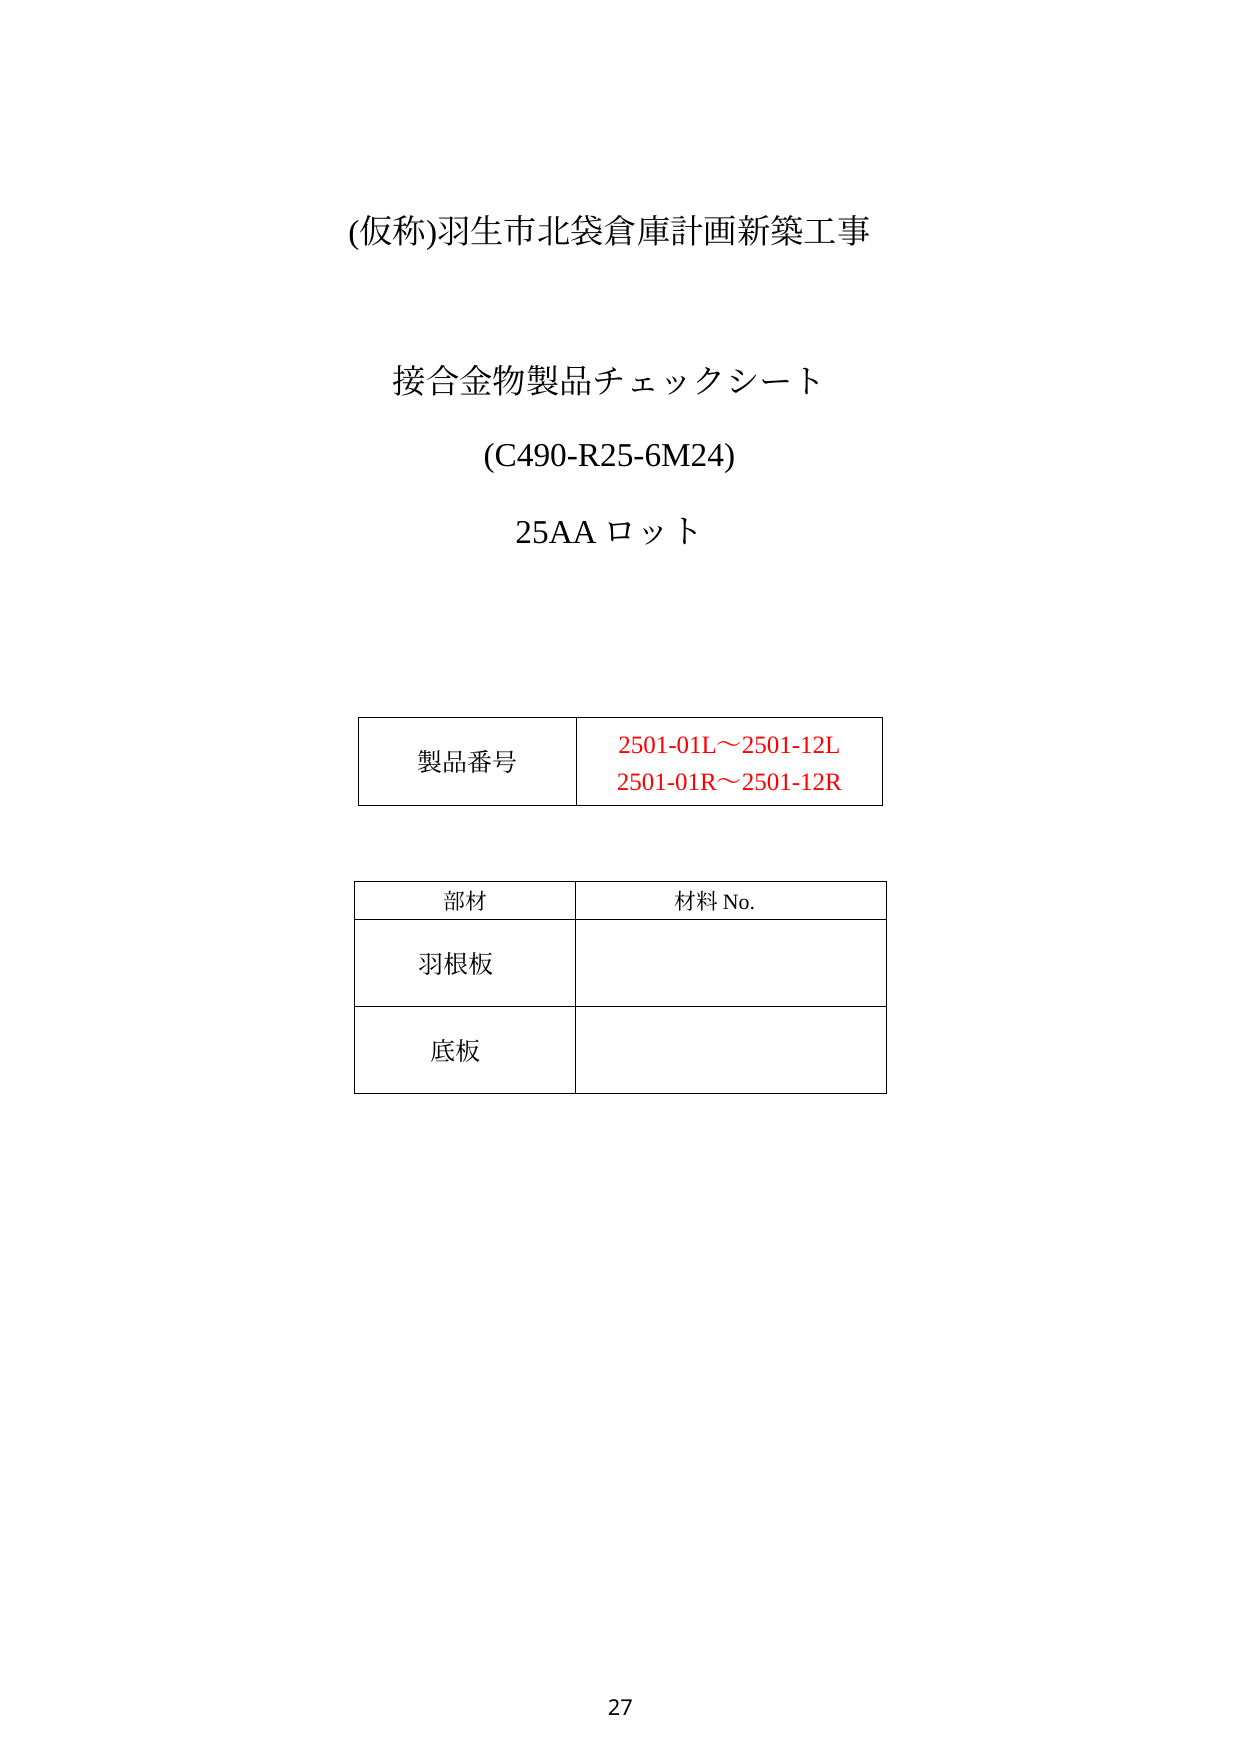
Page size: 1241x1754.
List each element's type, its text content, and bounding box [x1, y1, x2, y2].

table_cell 羽根板 [355, 920, 575, 1006]
text 25AAロット [118, 492, 1100, 567]
table_cell [576, 920, 886, 1006]
text (C490-R25-6M24) [118, 417, 1100, 492]
table_cell 底板 [355, 1007, 575, 1093]
text (仮称)羽生市北袋倉庫計画新築工事 [118, 192, 1100, 267]
table_cell [576, 1007, 886, 1093]
table_header 2501-01L～2501-12L 2501-01R～2501-12R [577, 718, 882, 804]
table_header 材料No. [576, 882, 886, 919]
text 接合金物製品チェックシート [118, 342, 1100, 417]
table_header 部材 [355, 882, 575, 919]
table_header 製品番号 [359, 718, 576, 804]
